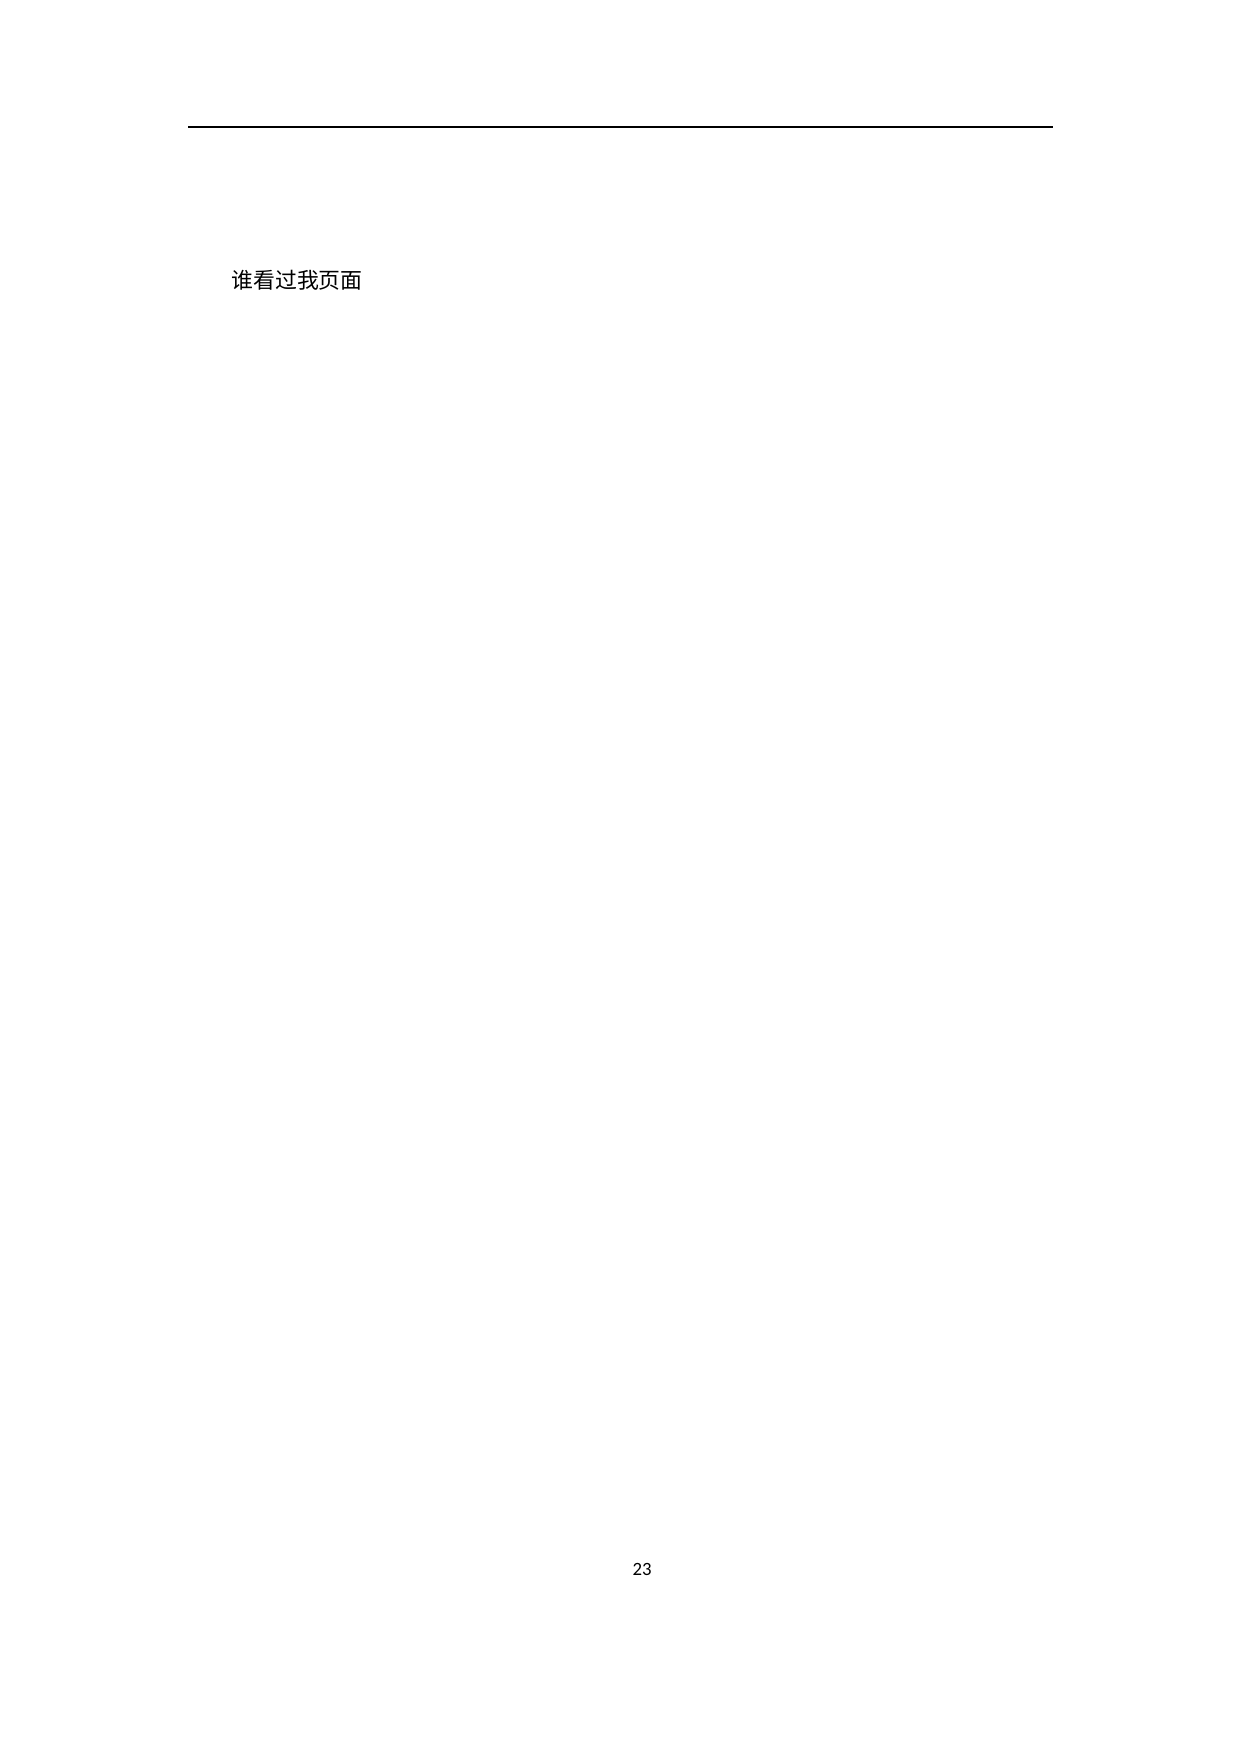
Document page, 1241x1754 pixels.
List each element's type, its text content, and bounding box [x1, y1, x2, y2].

title 谁看过我页面 [231, 263, 1053, 296]
